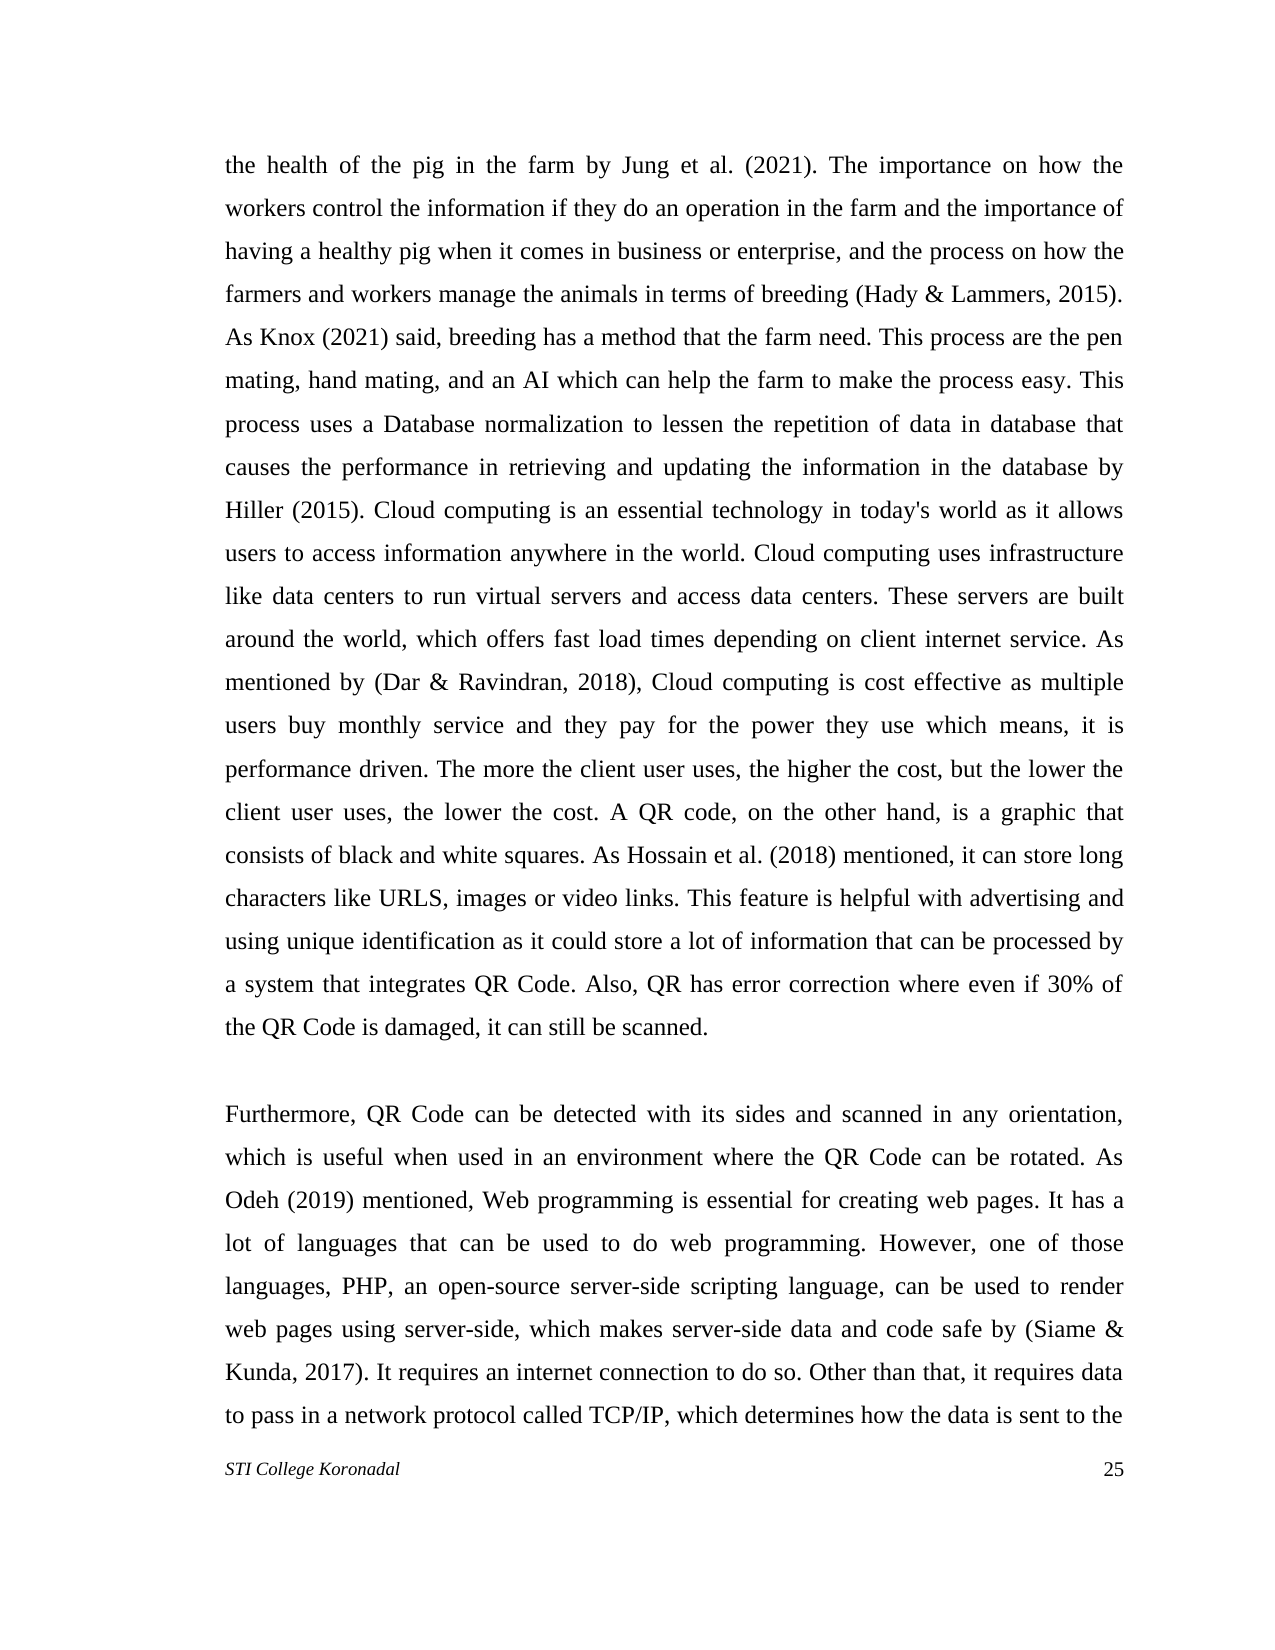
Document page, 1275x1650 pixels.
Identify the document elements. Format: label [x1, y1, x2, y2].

text [225, 150, 1125, 1041]
text [225, 1099, 1125, 1429]
